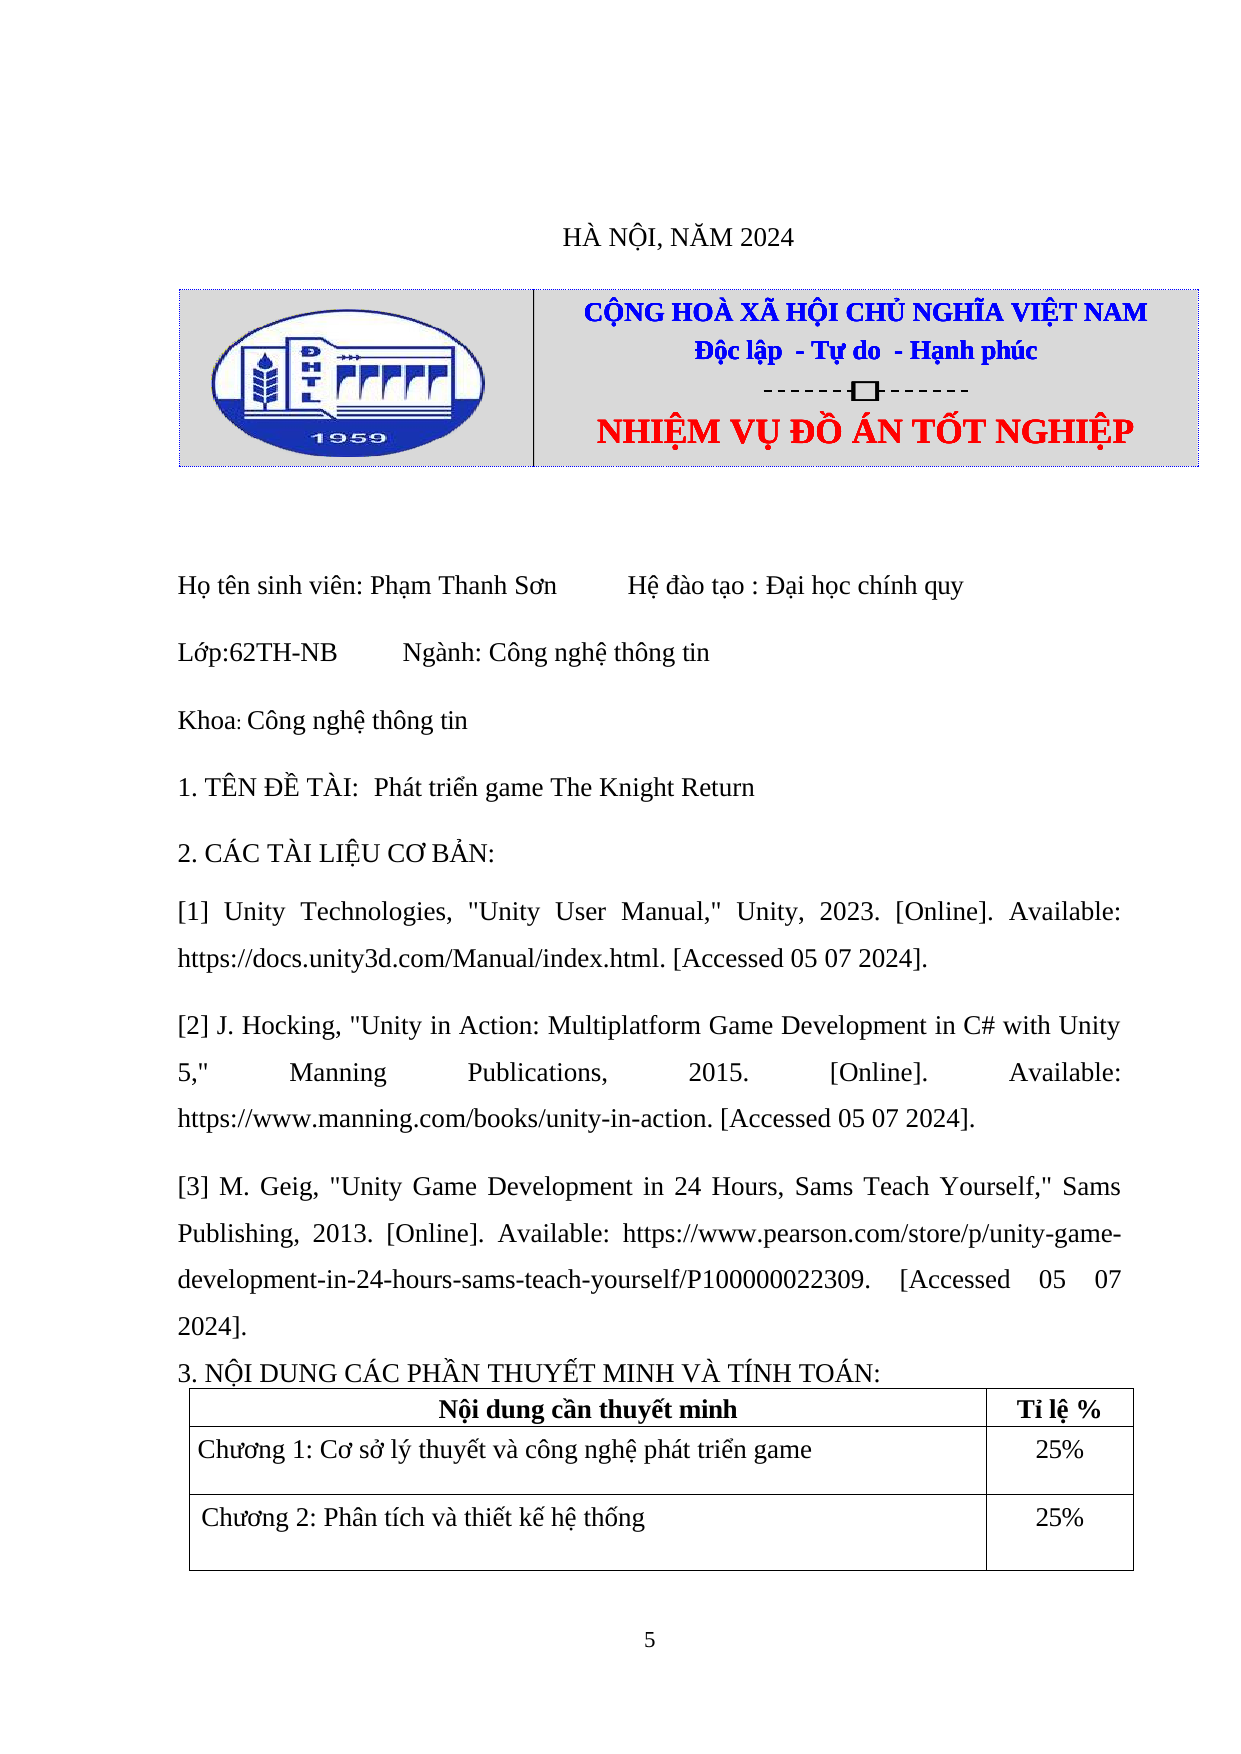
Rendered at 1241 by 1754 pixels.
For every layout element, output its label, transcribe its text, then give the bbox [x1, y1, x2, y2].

picture [211, 309, 485, 457]
table_cell 25% [987, 1495, 1133, 1570]
text 3. NỘI DUNG CÁC PHẦN THUYẾT MINH VÀ TÍNH TOÁN: [177, 1357, 1122, 1388]
text Khoa: Công nghệ thông tin [177, 704, 1122, 735]
text 2. CÁC TÀI LIỆU CƠ BẢN: [177, 837, 1024, 868]
table_header Tỉ lệ % [987, 1389, 1133, 1426]
text 1. TÊN ĐỀ TÀI: Phát triển game The Knight Return [177, 771, 1122, 802]
text HÀ NỘI, NĂM 2024 [177, 222, 1122, 253]
table_cell Chương 2: Phân tích và thiết kế hệ thống [190, 1495, 986, 1570]
text [1] Unity Technologies, "Unity User Manual," Unity, 2023. [Online]. Available: https://docs.unity3d.com/Manual/index.html. [Accessed 05 07 2024]. [177, 895, 1122, 973]
text Lớp:62TH-NB Ngành: Công nghệ thông tin [177, 636, 1122, 667]
table_header Nội dung cần thuyết minh [190, 1389, 986, 1426]
table_cell 25% [987, 1427, 1133, 1494]
text [3] M. Geig, "Unity Game Development in 24 Hours, Sams Teach Yourself," Sams Publishing, 2013. [Online]. Available: https://www.pearson.com/store/p/unity-game-development-in-24-hours-sams-teach-yourself/P100000022309. [Accessed 05 07 2024]. [177, 1170, 1122, 1341]
text [2] J. Hocking, "Unity in Action: Multiplatform Game Development in C# with Unity 5," Manning Publications, 2015. [Online]. Available: https://www.manning.com/books/unity-in-action. [Accessed 05 07 2024]. [177, 1009, 1122, 1134]
table_cell Chương 1: Cơ sở lý thuyết và công nghệ phát triển game [190, 1427, 986, 1494]
text Họ tên sinh viên: Phạm Thanh Sơn Hệ đào tạo : Đại học chính quy [177, 569, 1122, 600]
